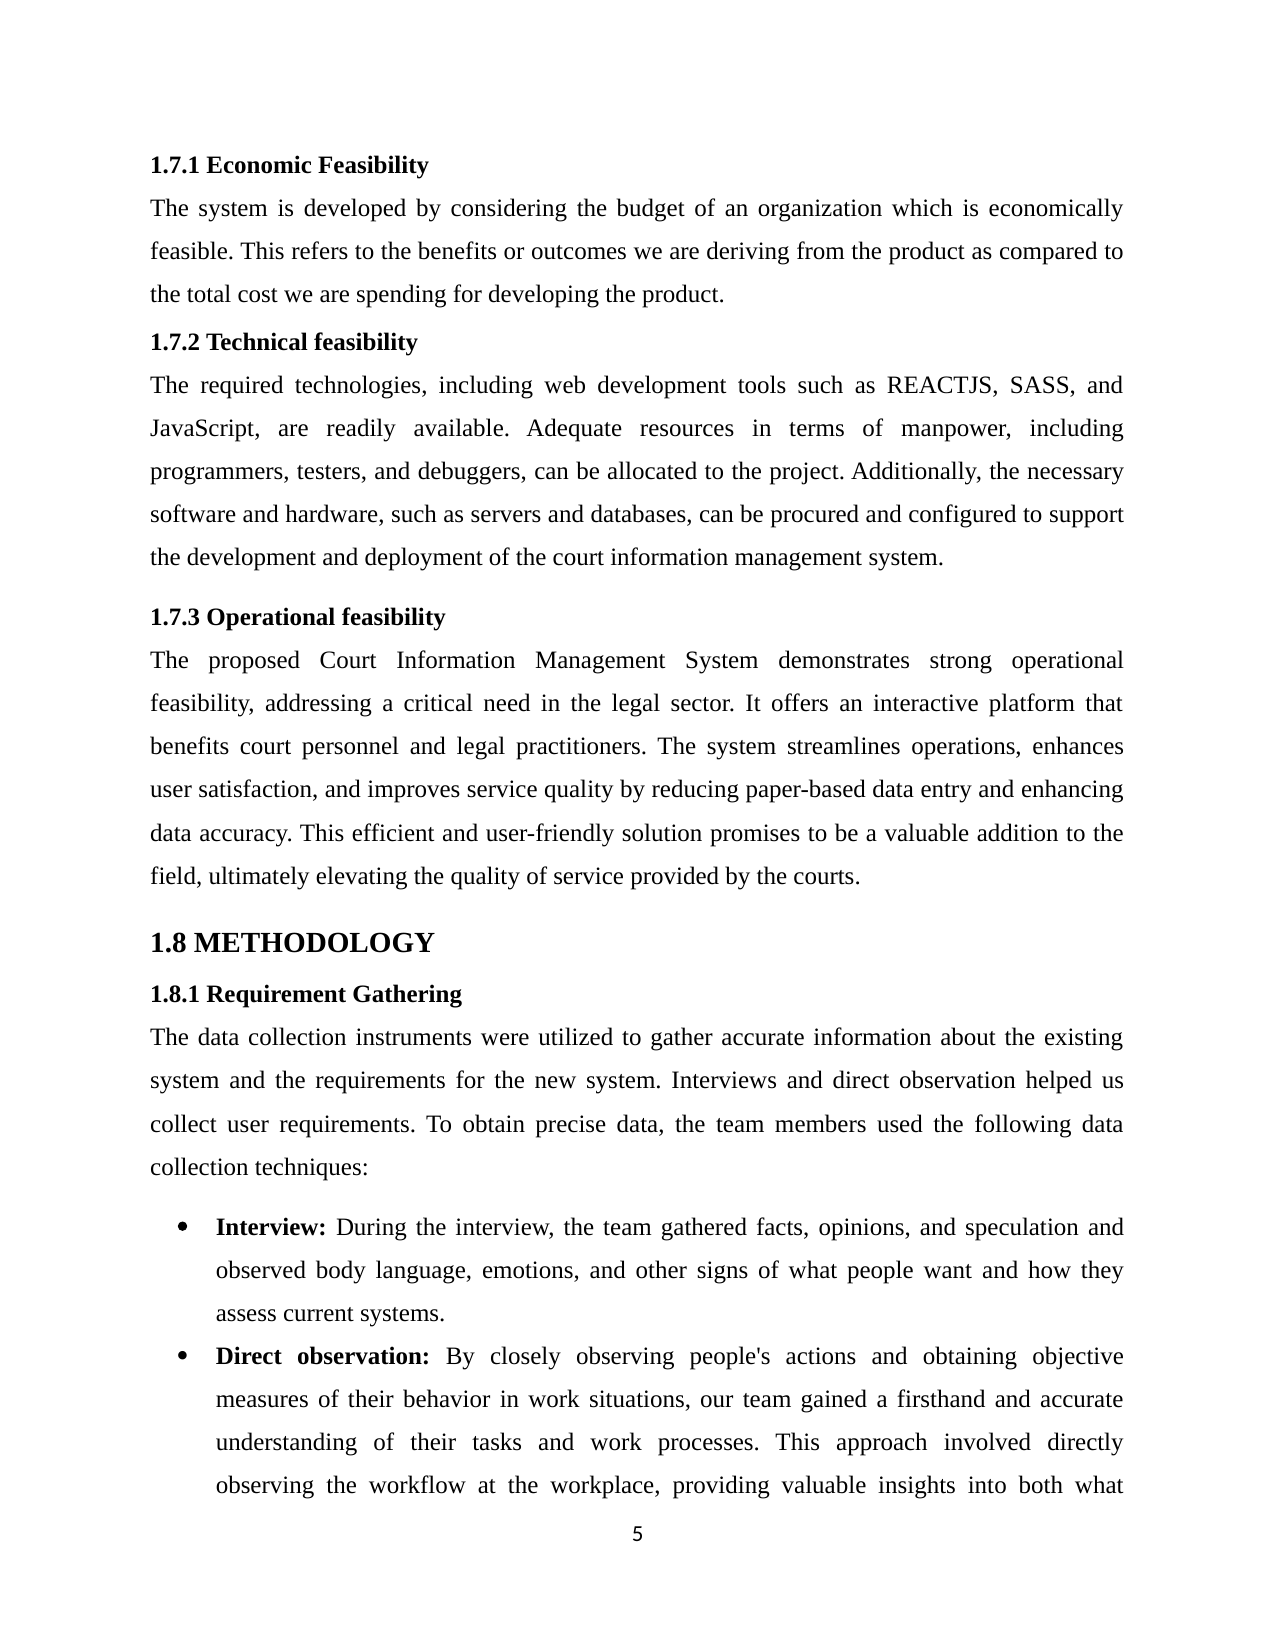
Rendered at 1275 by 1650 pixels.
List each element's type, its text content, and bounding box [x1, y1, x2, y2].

subtitle 1.7.3 Operational feasibility [150, 602, 1125, 631]
list Interview: During the interview, the team gathered facts, opinions, and speculation and observed body language, emotions, and other signs of what people want and how they assess current systems. [178, 1212, 1125, 1327]
subtitle 1.8 METHODOLOGY [150, 925, 1125, 958]
text The proposed Court Information Management System demonstrates strong operational feasibility, addressing a critical need in the legal sector. It offers an interactive platform that benefits court personnel and legal practitioners. The system streamlines operations, enhances user satisfaction, and improves service quality by reducing paper-based data entry and enhancing data accuracy. This efficient and user-friendly solution promises to be a valuable addition to the field, ultimately elevating the quality of service provided by the courts. [150, 645, 1125, 889]
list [178, 1341, 1125, 1499]
text The system is developed by considering the budget of an organization which is economically feasible. This refers to the benefits or outcomes we are deriving from the product as compared to the total cost we are spending for developing the product. [150, 193, 1125, 308]
text The required technologies, including web development tools such as REACTJS, SASS, and JavaScript, are readily available. Adequate resources in terms of manpower, including programmers, testers, and debuggers, can be allocated to the project. Additionally, the necessary software and hardware, such as servers and databases, can be procured and configured to support the development and deployment of the court information management system. [150, 370, 1125, 571]
subtitle 1.8.1 Requirement Gathering [150, 979, 1125, 1008]
text The data collection instruments were utilized to gather accurate information about the existing system and the requirements for the new system. Interviews and direct observation helped us collect user requirements. To obtain precise data, the team members used the following data collection techniques: [150, 1022, 1125, 1181]
subtitle 1.7.1 Economic Feasibility [150, 150, 1125, 179]
subtitle 1.7.2 Technical feasibility [150, 327, 1125, 355]
